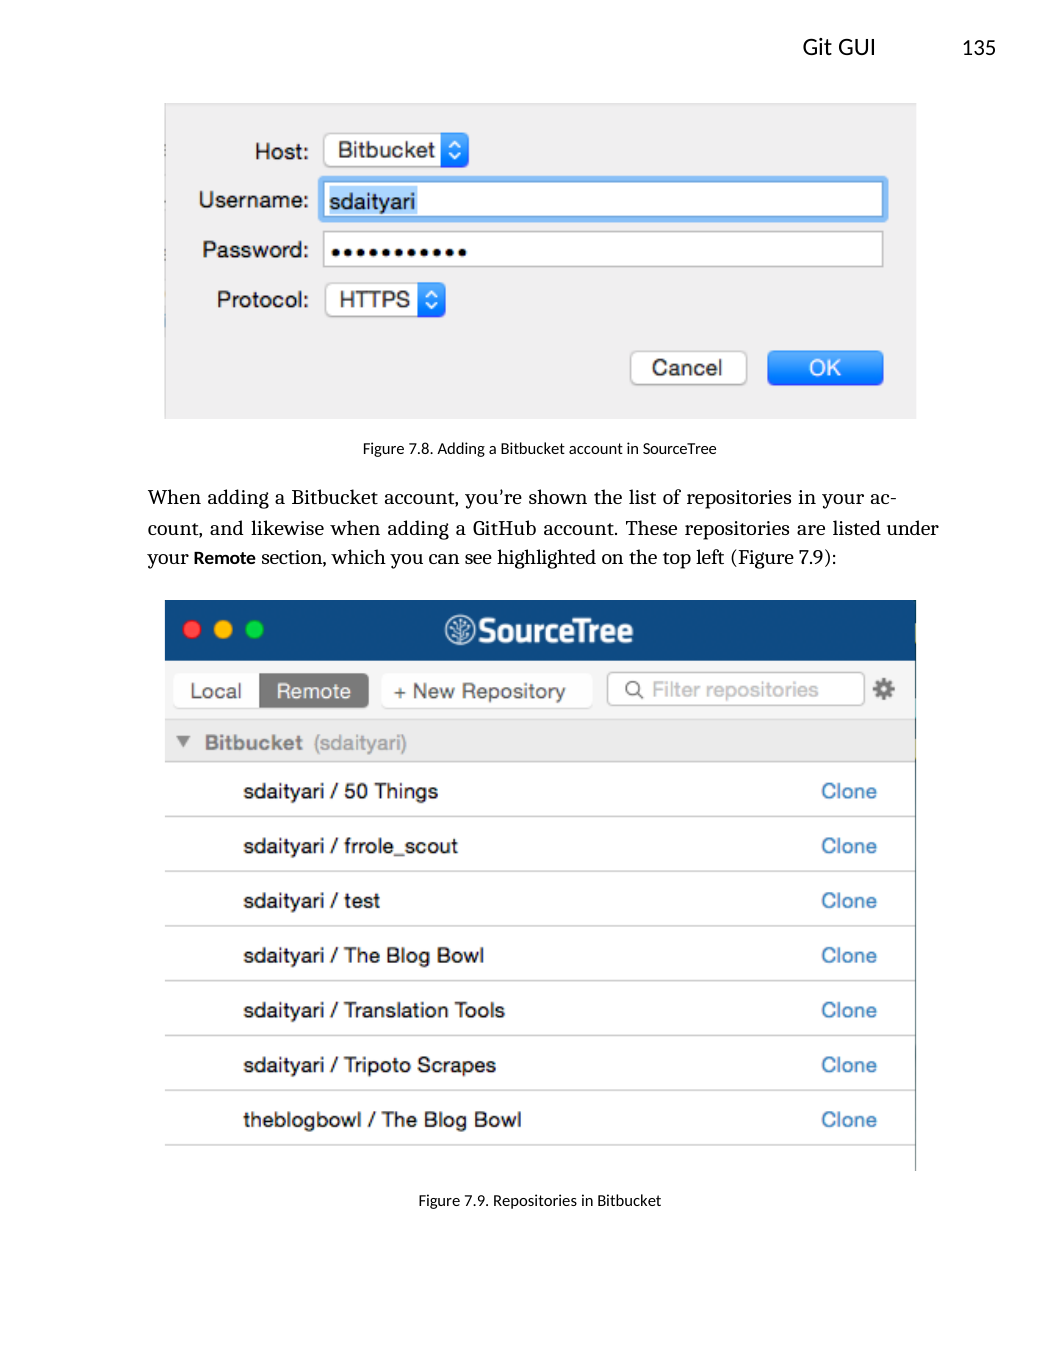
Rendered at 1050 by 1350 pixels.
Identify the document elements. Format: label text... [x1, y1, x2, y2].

picture [164, 103, 917, 419]
picture [164, 600, 917, 1171]
text When adding a Bitbucket account, you’re shown the list of repositories in your ac- count, and likewise when adding a GitHub account. These repositories are listed under your Remote section, which you can see highlighted on the top left (Figure 7.9): [148, 485, 943, 570]
text Figure 7.8. Adding a Bitbucket account in SourceTree [339, 439, 741, 459]
text Figure 7.9. Repositories in Bitbucket [339, 1190, 741, 1211]
